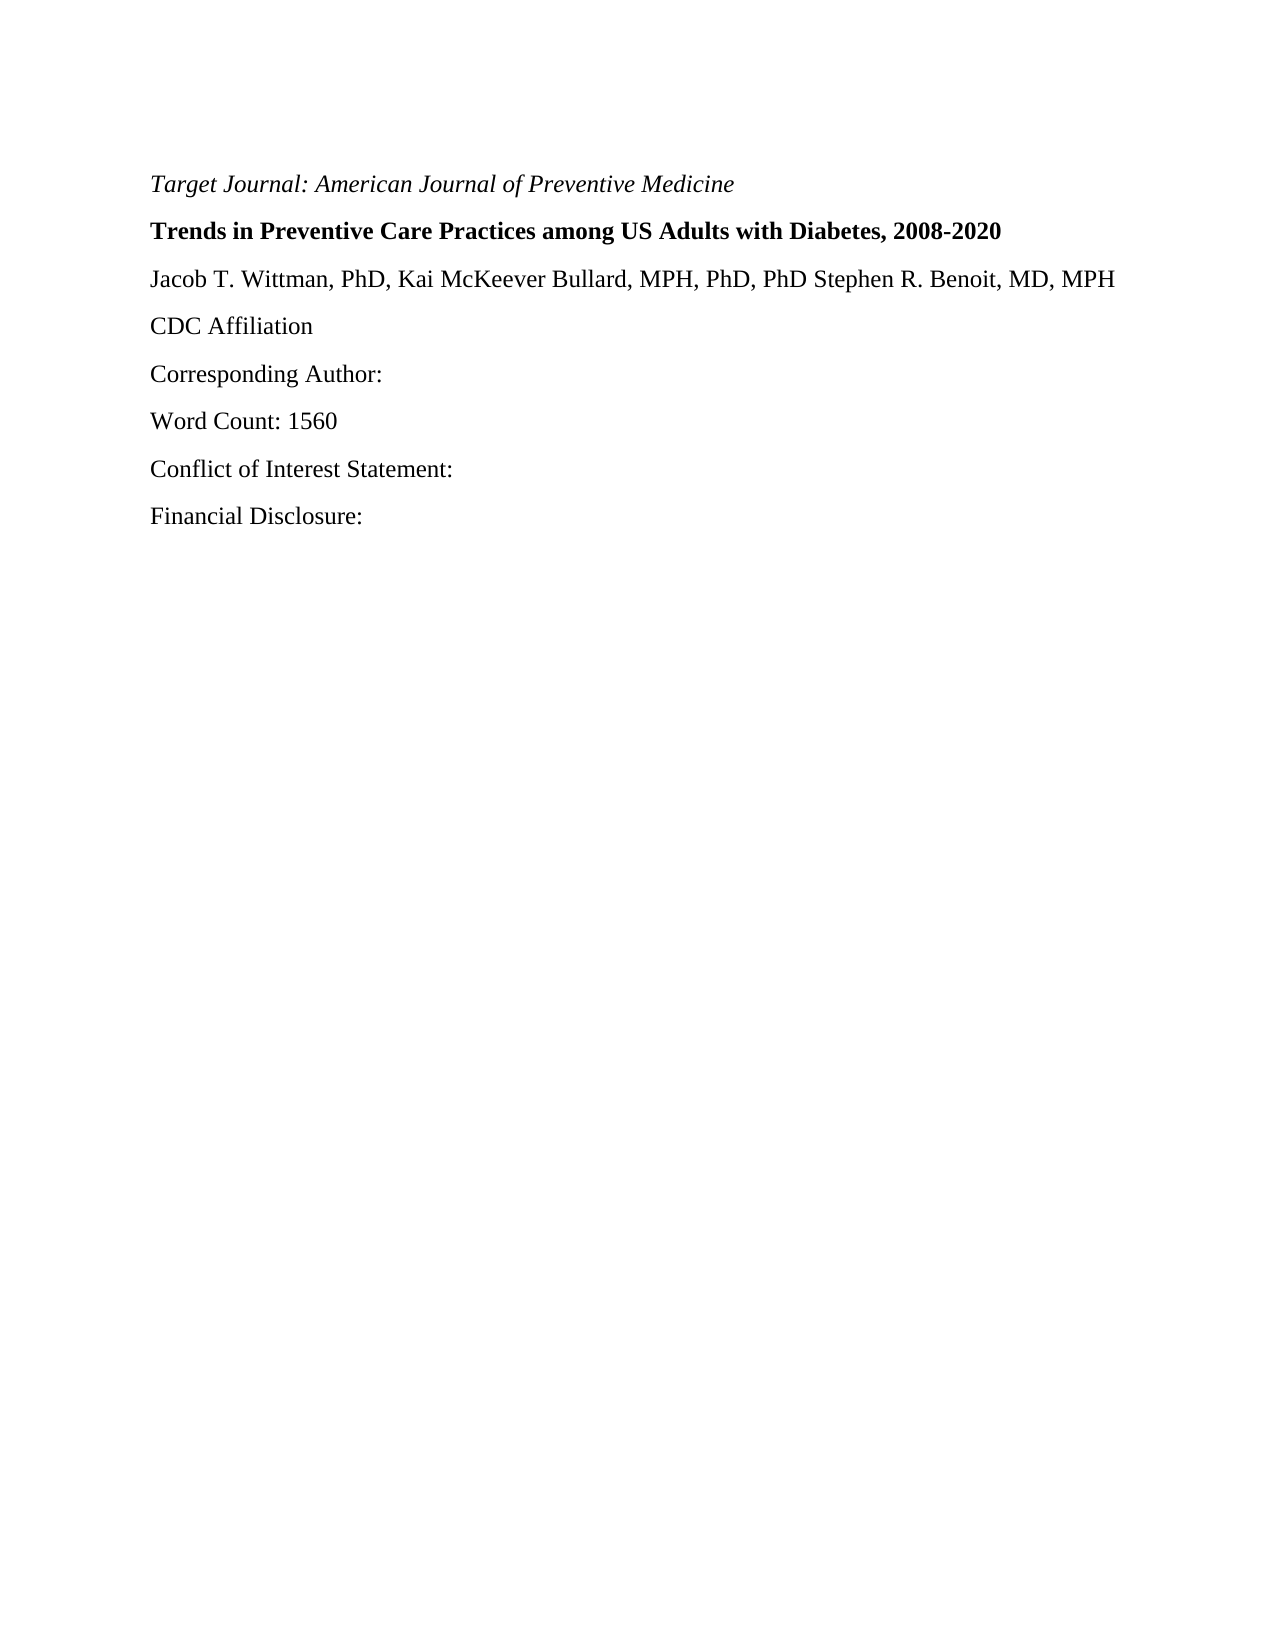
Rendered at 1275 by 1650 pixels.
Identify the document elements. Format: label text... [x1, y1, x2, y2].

text Corresponding Author: [150, 359, 1125, 387]
text Target Journal: American Journal of Preventive Medicine [150, 169, 1125, 197]
text Word Count: 1560 [150, 406, 1125, 435]
text Financial Disclosure: [150, 501, 1125, 530]
text Trends in Preventive Care Practices among US Adults with Diabetes, 2008-2020 [150, 216, 1125, 245]
text Conflict of Interest Statement: [150, 454, 1125, 482]
text CDC Affiliation [150, 311, 1125, 340]
text Jacob T. Wittman, PhD, Kai McKeever Bullard, MPH, PhD, PhD Stephen R. Benoit, MD, MPH [150, 264, 1125, 292]
